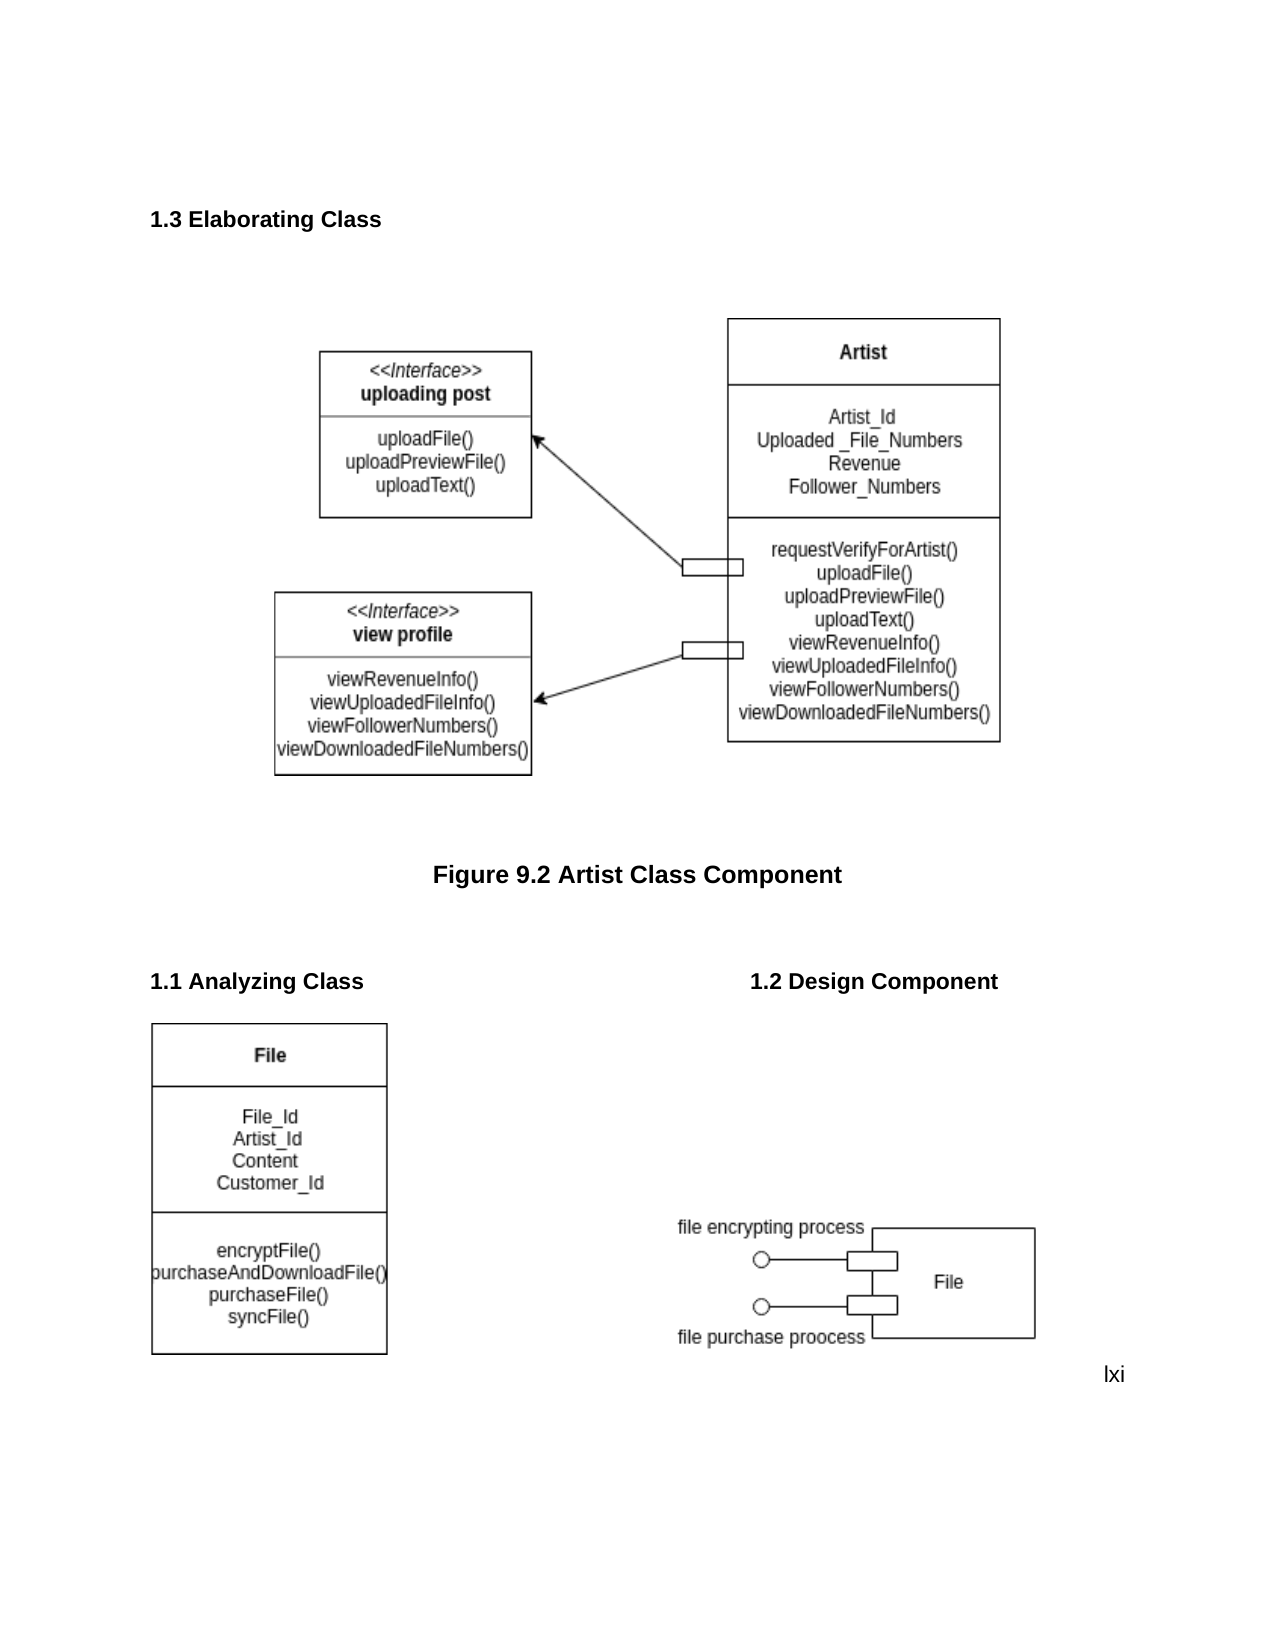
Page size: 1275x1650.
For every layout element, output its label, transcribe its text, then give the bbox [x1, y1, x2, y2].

picture [675, 1212, 1036, 1355]
picture [150, 1023, 388, 1355]
subtitle Figure 9.2 Artist Class Component [150, 860, 1125, 889]
text 1.1 Analyzing Class 1.2 Design Component [150, 968, 1125, 994]
picture [274, 318, 1001, 776]
text 1.3 Elaborating Class [150, 206, 1125, 232]
